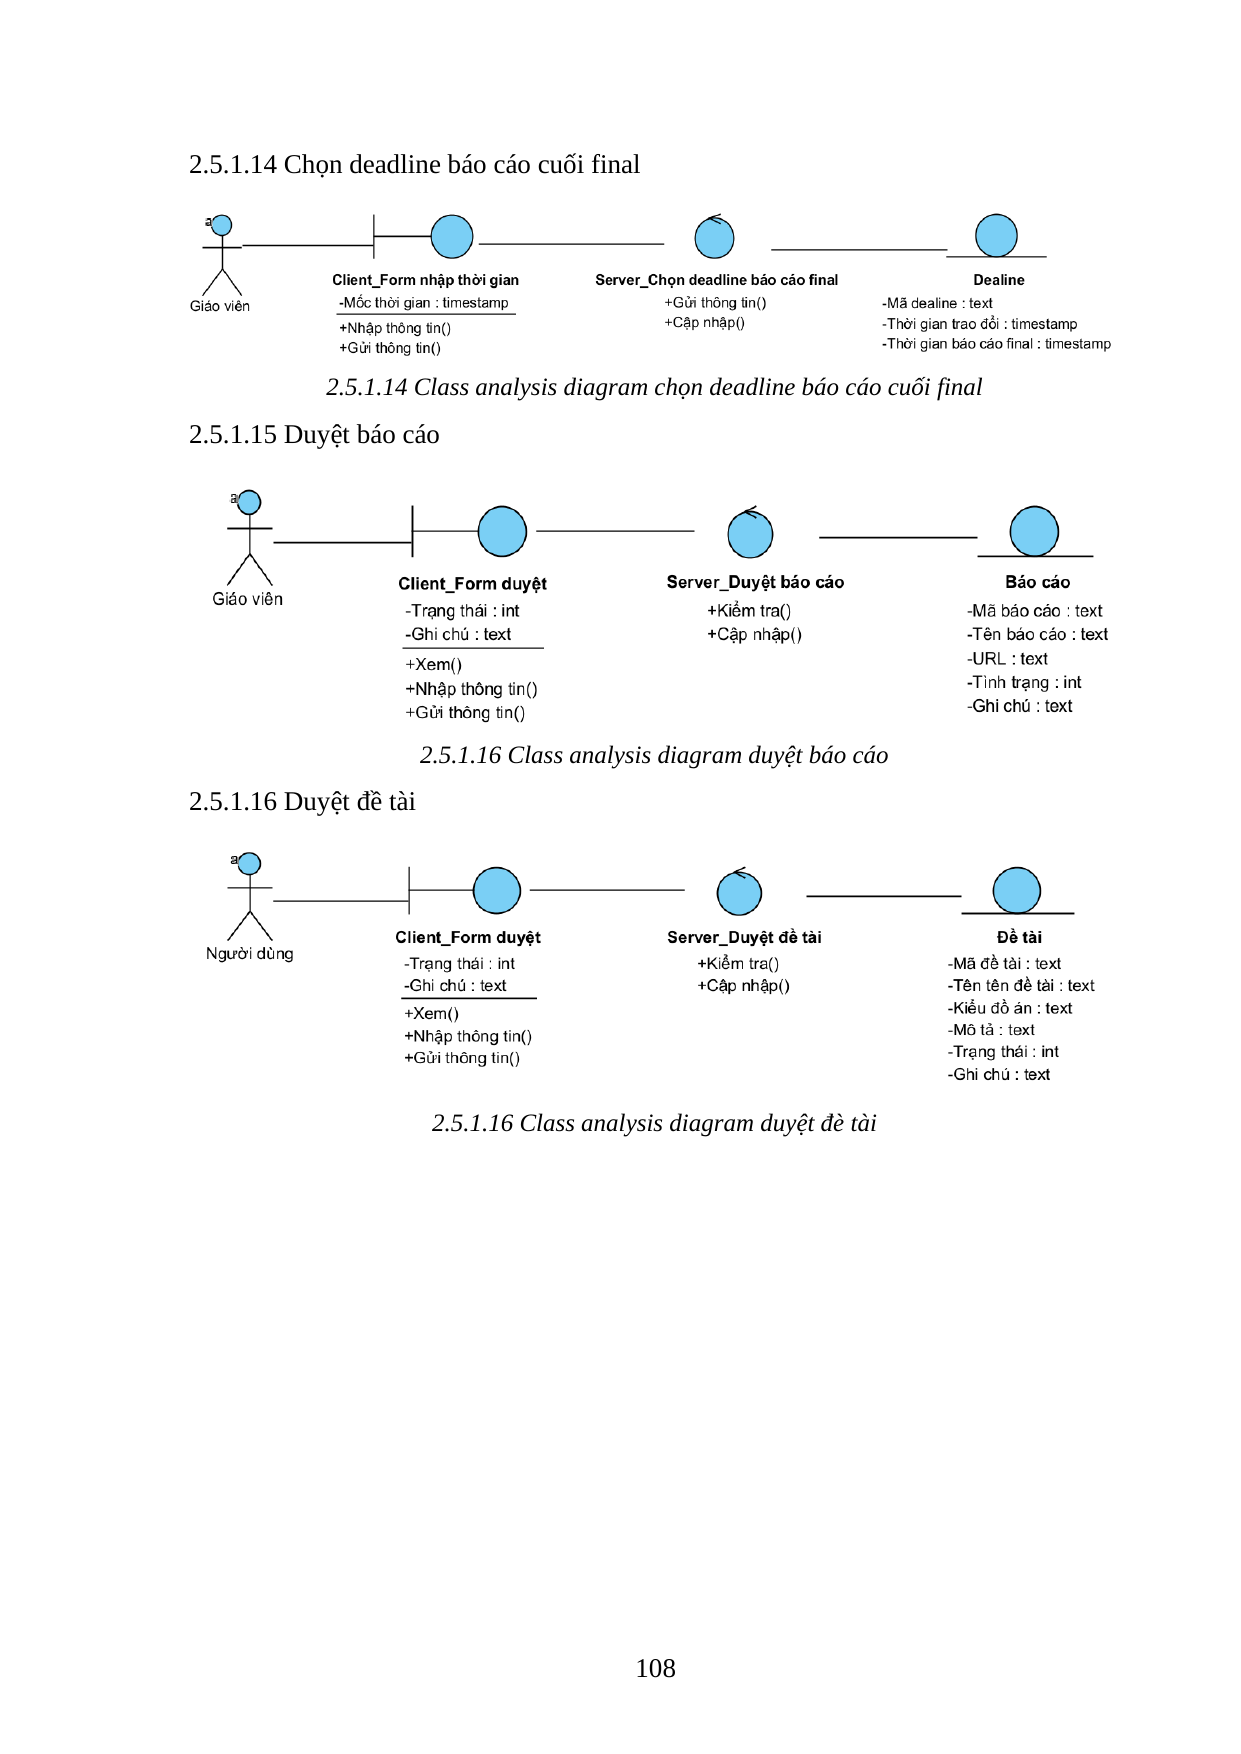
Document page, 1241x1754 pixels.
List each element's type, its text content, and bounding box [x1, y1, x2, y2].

text 2.5.1.16 Class analysis diagram duyệt báo cáo [189, 740, 1122, 768]
subtitle 2.5.1.14 Chọn deadline báo cáo cuối final [189, 148, 1122, 179]
picture [188, 208, 1123, 356]
subtitle 2.5.1.16 Duyệt đề tài [189, 785, 1122, 816]
subtitle 2.5.1.15 Duyệt báo cáo [189, 418, 1122, 449]
text 2.5.1.14 Class analysis diagram chọn deadline báo cáo cuối final [189, 372, 1122, 401]
picture [188, 846, 1123, 1091]
text 2.5.1.16 Class analysis diagram duyệt đè tài [189, 1108, 1122, 1136]
picture [188, 478, 1125, 723]
